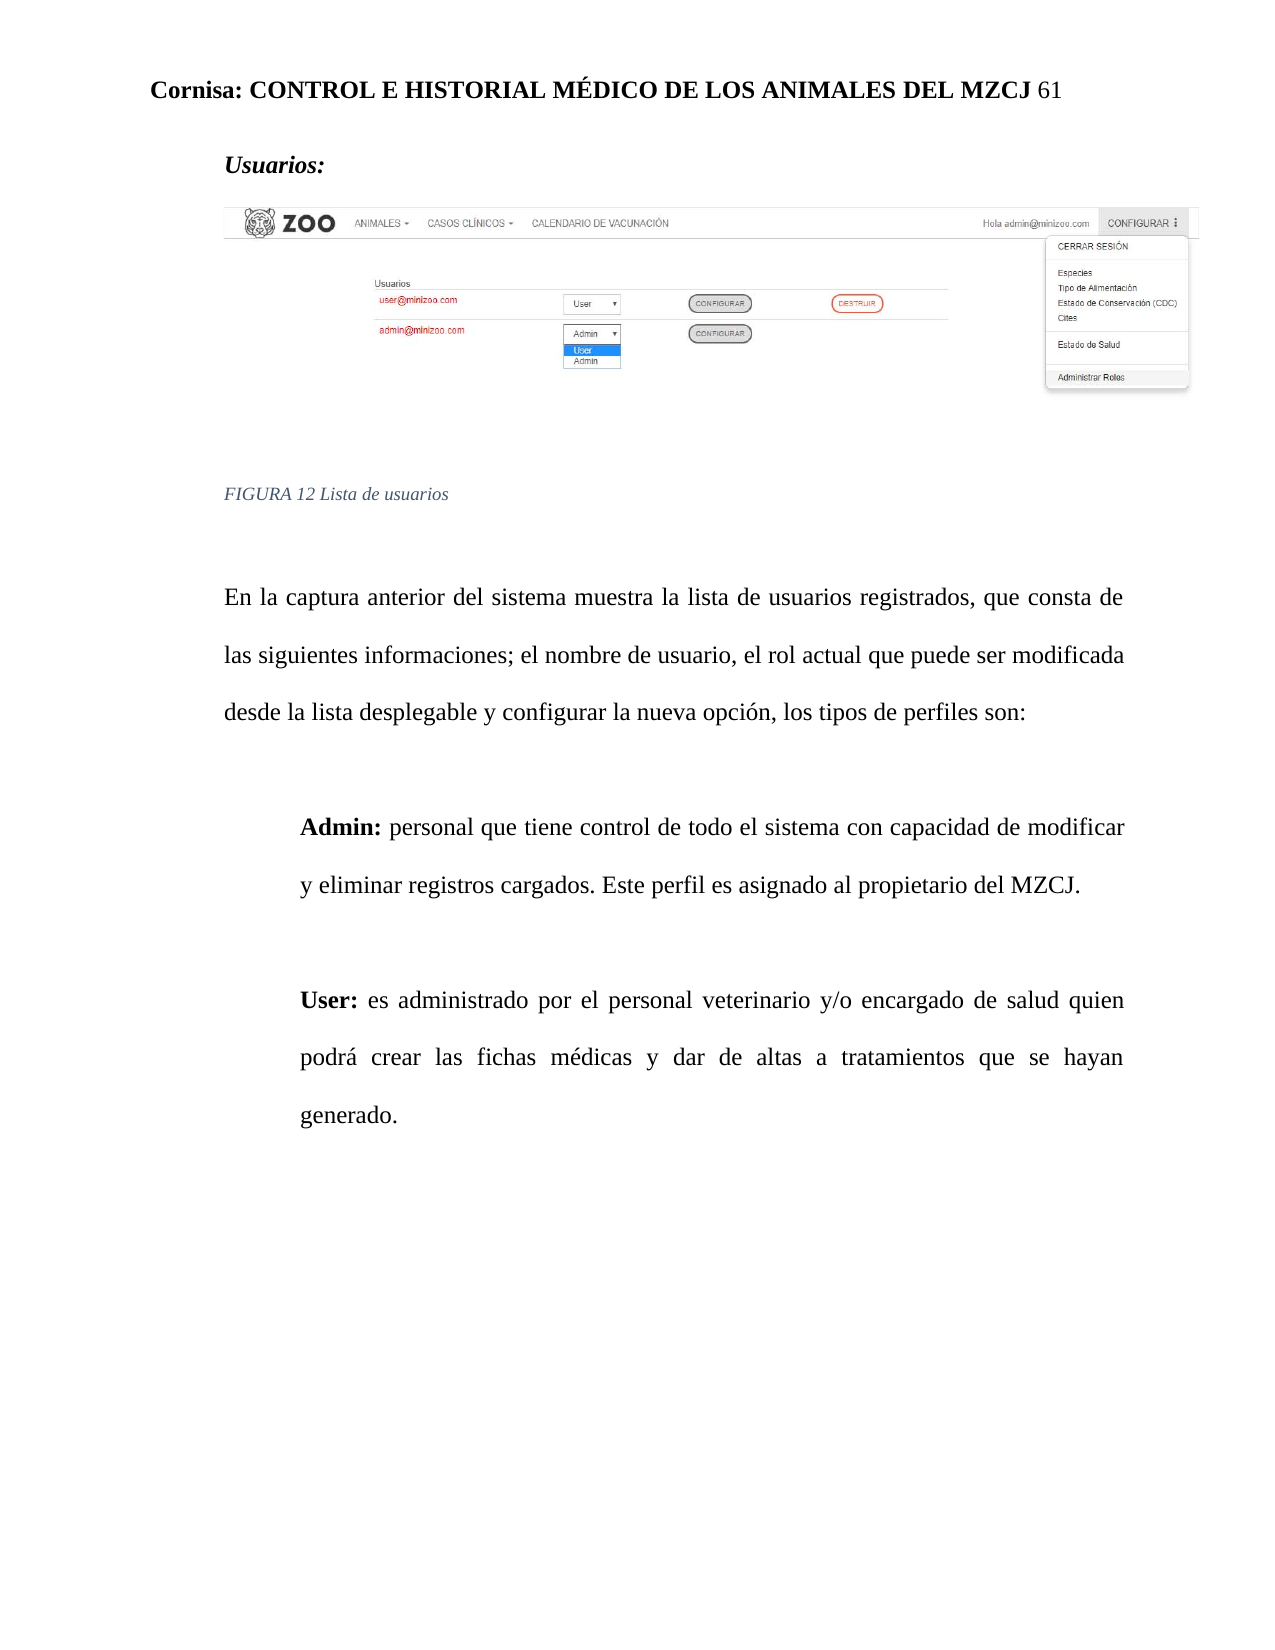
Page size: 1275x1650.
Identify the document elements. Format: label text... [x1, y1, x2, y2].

text En la captura anterior del sistema muestra la lista de usuarios registrados, que consta de las siguientes informaciones; el nombre de usuario, el rol actual que puede ser modificada desde la lista desplegable y configurar la nueva opción, los tipos de perfiles son: [224, 582, 1125, 726]
text FIGURA 12 Lista de usuarios [150, 482, 1125, 504]
text User: es administrado por el personal veterinario y/o encargado de salud quien podrá crear las fichas médicas y dar de altas a tratamientos que se hayan generado. [300, 985, 1125, 1129]
picture [223, 207, 1199, 454]
text Admin: personal que tiene control de todo el sistema con capacidad de modificar y eliminar registros cargados. Este perfil es asignado al propietario del MZCJ. [300, 812, 1125, 899]
subtitle Usuarios: [150, 150, 1125, 179]
